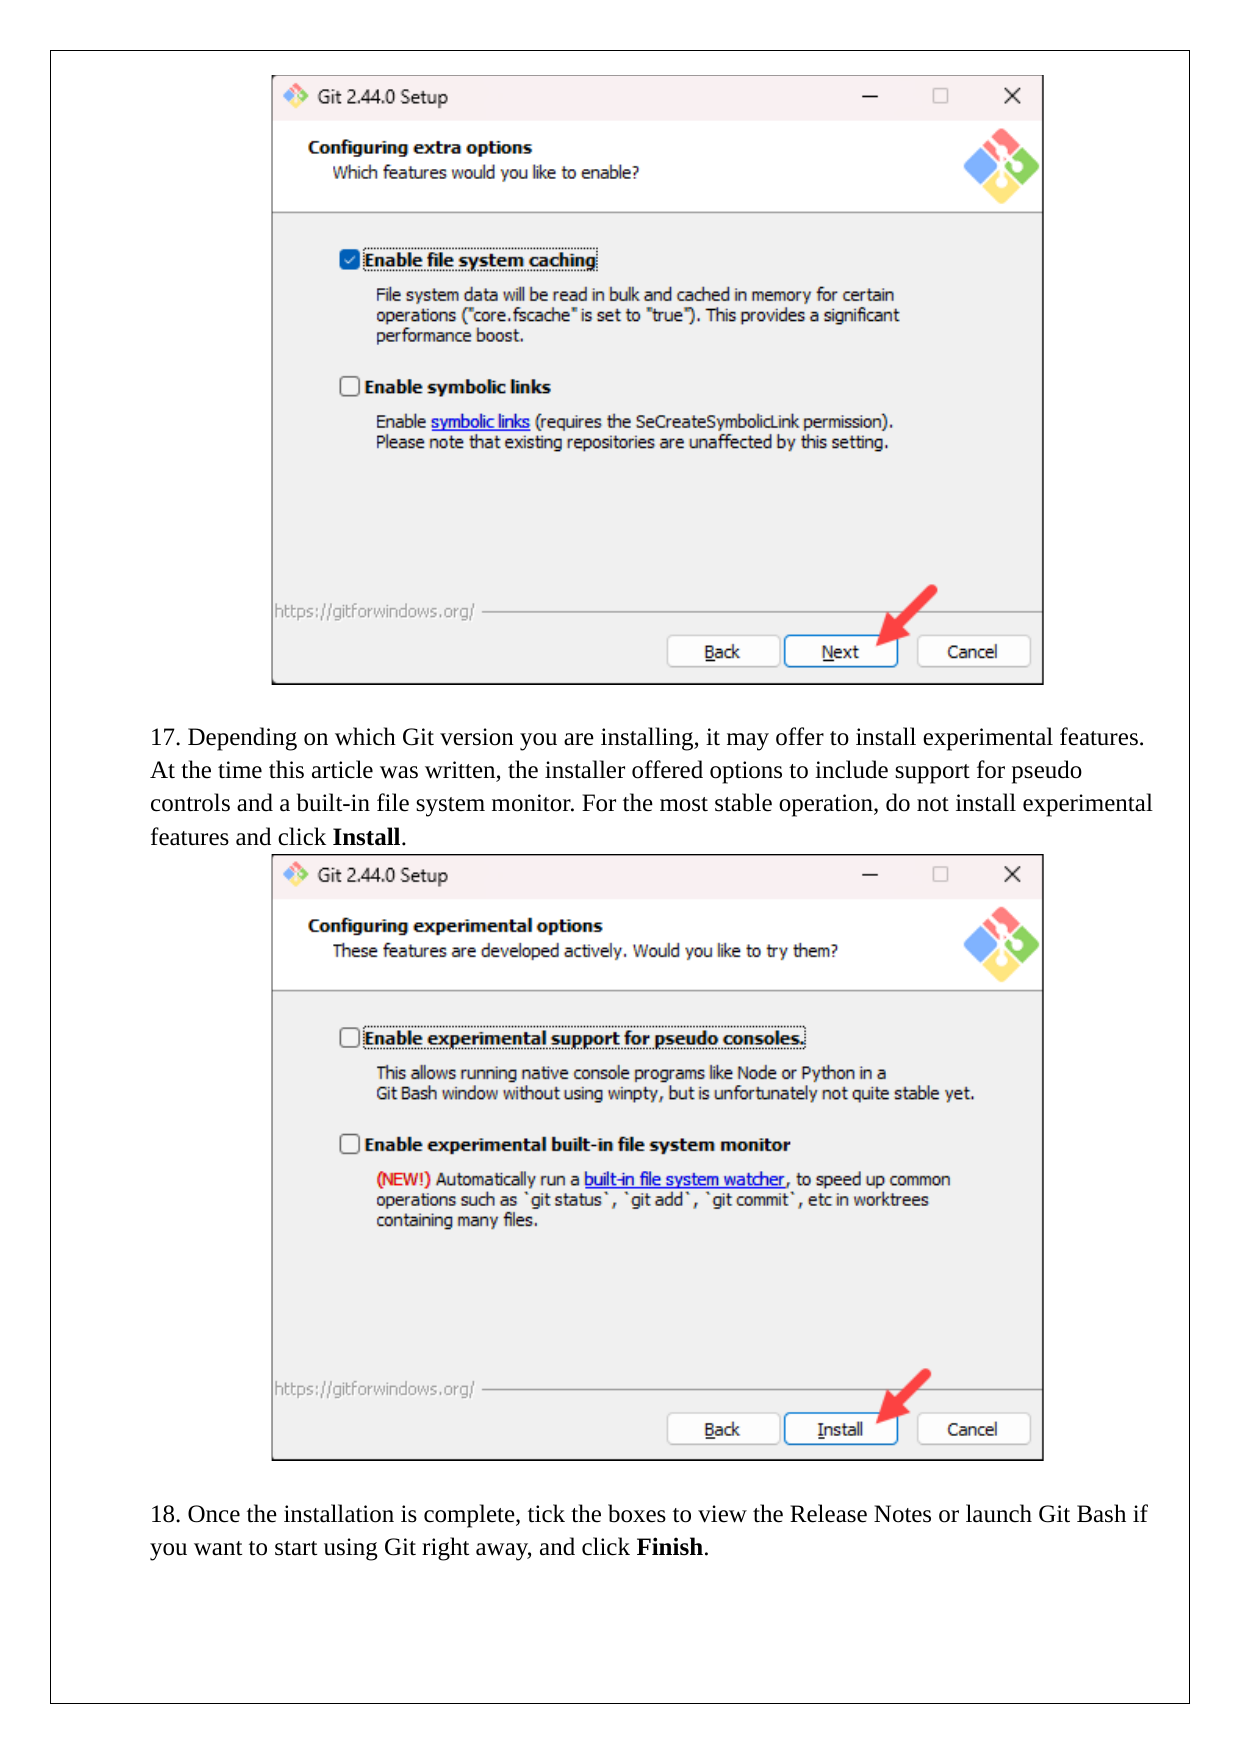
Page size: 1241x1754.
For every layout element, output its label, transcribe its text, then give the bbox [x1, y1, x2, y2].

list 17. Depending on which Git version you are installing, it may offer to install experimental features. At the time this article was written, the installer offered options to include support for pseudo controls and a built-in file system monitor. For the most stable operation, do not install experimental features and click Install. [150, 722, 1165, 850]
picture [271, 75, 1044, 685]
picture [271, 854, 1044, 1461]
list 18. Once the installation is complete, tick the boxes to view the Release Notes or launch Git Bash if you want to start using Git right away, and click Finish. [150, 1499, 1165, 1561]
